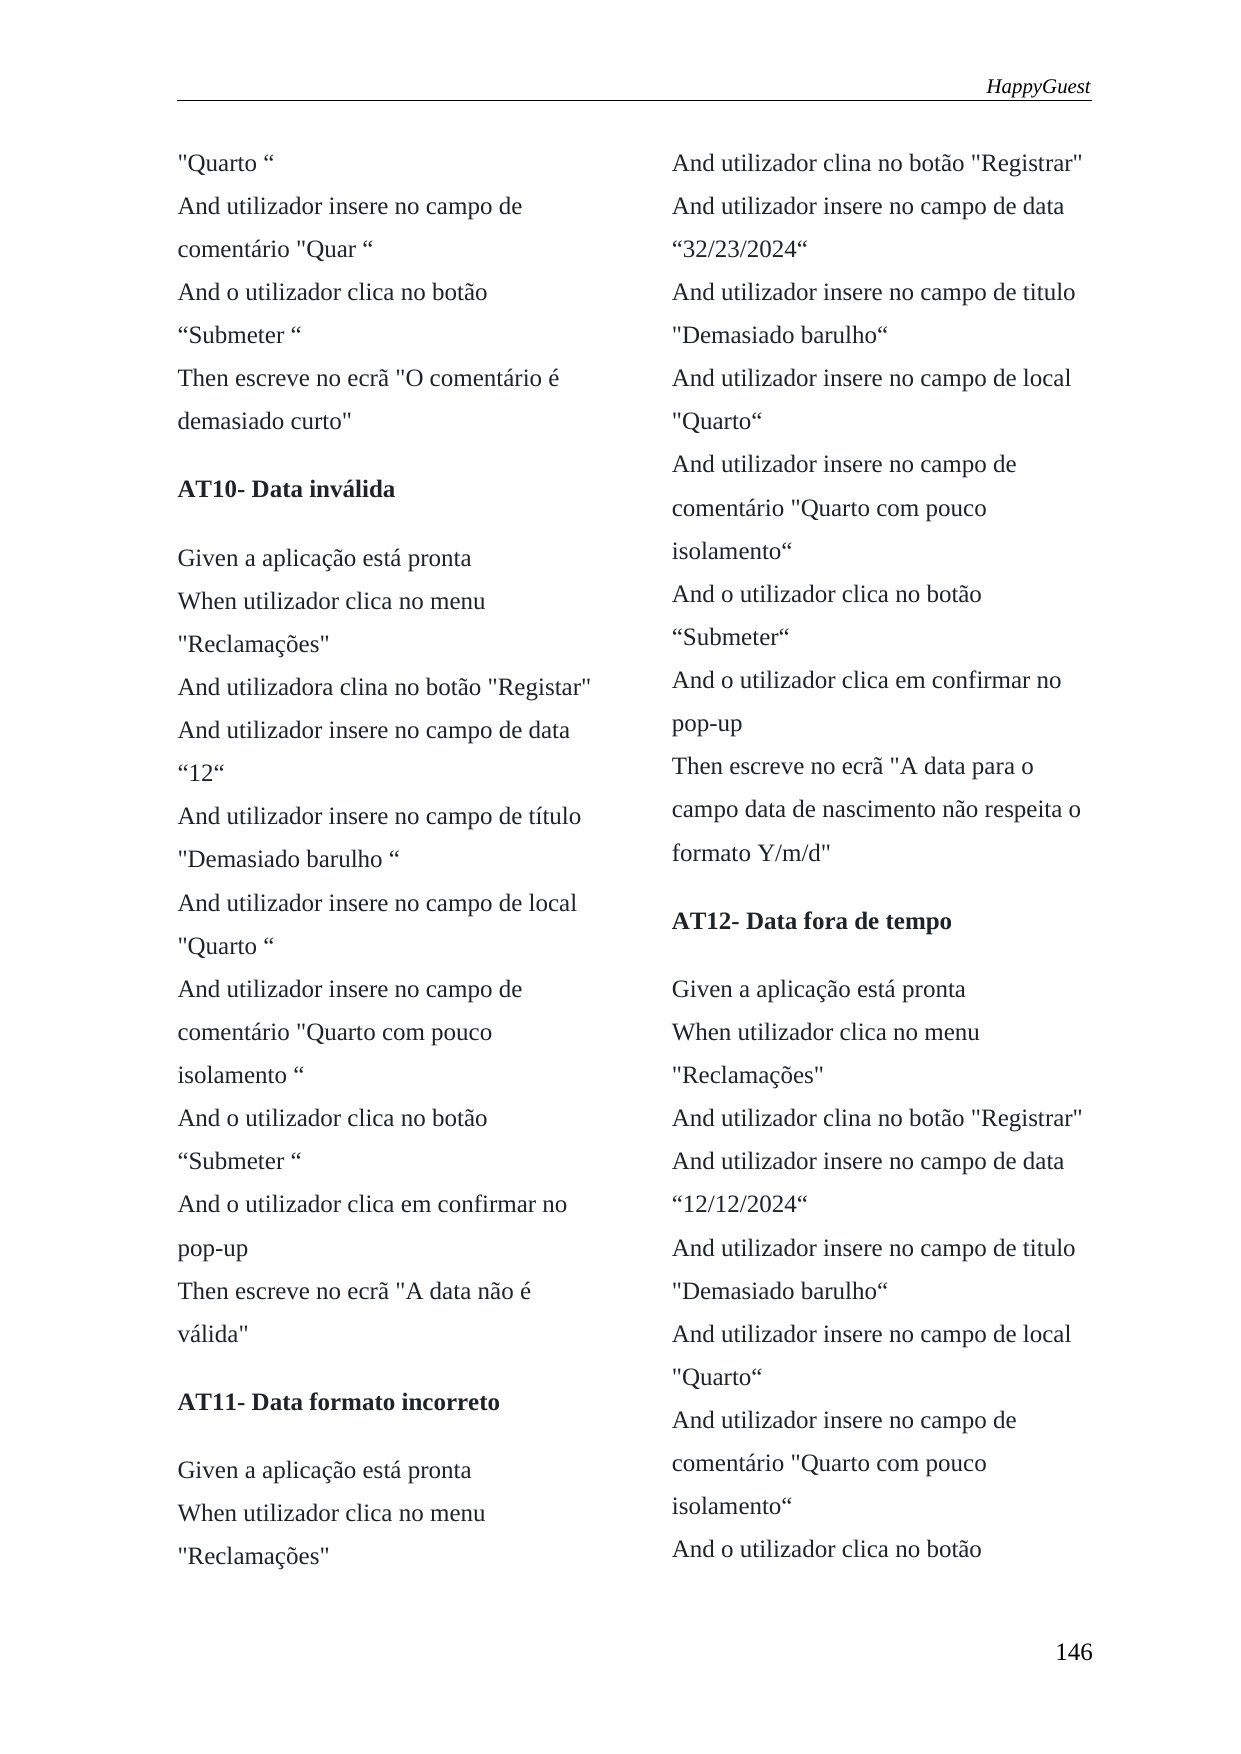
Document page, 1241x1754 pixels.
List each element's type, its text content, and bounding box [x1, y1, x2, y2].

text Given a aplicação está pronta When utilizador clica no menu "Reclamações" And utilizador clina no botão "Registrar" And utilizador insere no campo de data “32/23/2024“ And utilizador insere no campo de titulo "Demasiado barulho“ And utilizador insere no campo de local "Quarto“ And utilizador insere no campo de comentário "Quarto com pouco isolamento“ And o utilizador clica no botão “Submeter“ And o utilizador clica em confirmar no pop-up Then escreve no ecrã "A data para o campo data de nascimento não respeita o formato Y/m/d" [672, 148, 1092, 866]
text AT11- Data formato incorreto [177, 1387, 598, 1416]
text AT10- Data inválida [177, 474, 598, 503]
text Given a aplicação está pronta When utilizador clica no menu "Reclamações" And utilizador clina no botão "Registrar" And utilizador insere no campo de data “32/23/2024“ And utilizador insere no campo de titulo "Demasiado barulho“ And utilizador insere no campo de local "Quarto“ And utilizador insere no campo de comentário "Quarto com pouco isolamento“ And o utilizador clica no botão “Submeter“ And o utilizador clica em confirmar no pop-up Then escreve no ecrã "A data para o campo data de nascimento não respeita o formato Y/m/d" [177, 1455, 598, 1570]
text Given a aplicação está pronta When utilizador clica no menu "Reclamações" And utilizadora clina no botão "Registar" And utilizador insere no campo de data “12“ And utilizador insere no campo de título "Demasiado barulho “ And utilizador insere no campo de local "Quarto “ And utilizador insere no campo de comentário "Quarto com pouco isolamento “ And o utilizador clica no botão “Submeter “ And o utilizador clica em confirmar no pop-up Then escreve no ecrã "A data não é válida" [177, 543, 598, 1348]
text AT12- Data fora de tempo [672, 906, 1092, 934]
